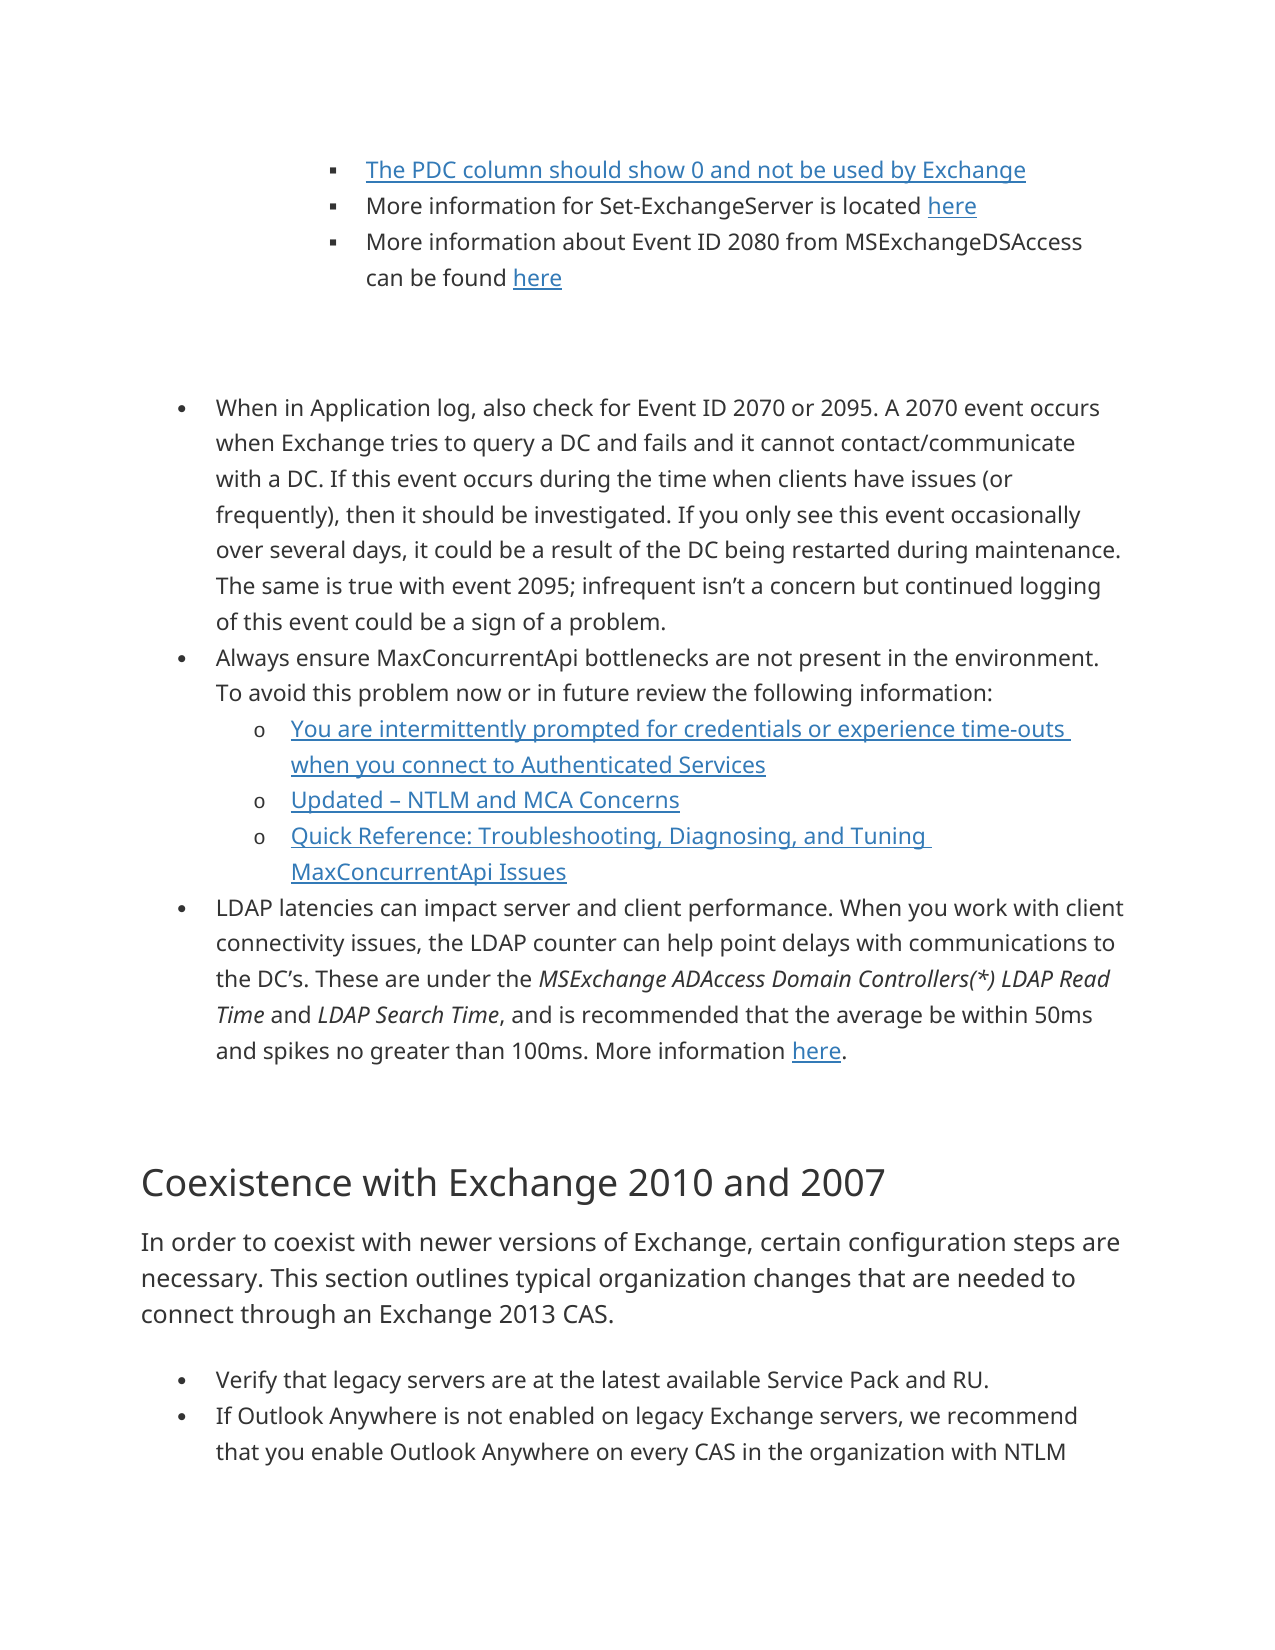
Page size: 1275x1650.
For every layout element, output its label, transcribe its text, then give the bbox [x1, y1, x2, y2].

list Verify that legacy servers are at the latest available Service Pack and RU. [178, 1359, 1125, 1395]
list Updated – NTLM and MCA Concerns [253, 780, 1125, 816]
list You are intermittently prompted for credentials or experience time-outs when you connect to Authenticated Services [253, 708, 1125, 780]
list The PDC column should show 0 and not be used by Exchange [328, 150, 1125, 186]
list LDAP latencies can impact server and client performance. When you work with client connectivity issues, the LDAP counter can help point delays with communications to the DC’s. These are under the MSExchange ADAccess Domain Controllers(*) LDAP Read Time and LDAP Search Time, and is recommended that the average be within 50ms and spikes no greater than 100ms. More information here. [178, 887, 1125, 1066]
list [178, 1395, 1125, 1467]
list Quick Reference: Troubleshooting, Diagnosing, and Tuning MaxConcurrentApi Issues [253, 816, 1125, 887]
list When in Application log, also check for Event ID 2070 or 2095. A 2070 event occurs when Exchange tries to query a DC and fails and it cannot contact/communicate with a DC. If this event occurs during the time when clients have issues (or frequently), then it should be investigated. If you only see this event occasionally over several days, it could be a result of the DC being restarted during maintenance. The same is true with event 2095; infrequent isn’t a concern but continued logging of this event could be a sign of a problem. [178, 387, 1125, 637]
list More information about Event ID 2080 from MSExchangeDSAccess can be found here [328, 221, 1125, 293]
text In order to coexist with newer versions of Exchange, certain configuration steps are necessary. This section outlines typical organization changes that are needed to connect through an Exchange 2013 CAS. [141, 1223, 1125, 1330]
list More information for Set-ExchangeServer is located here [328, 186, 1125, 221]
list Always ensure MaxConcurrentApi bottlenecks are not present in the environment. To avoid this problem now or in future review the following information: [178, 637, 1125, 708]
subtitle Coexistence with Exchange 2010 and 2007 [141, 1156, 1125, 1207]
